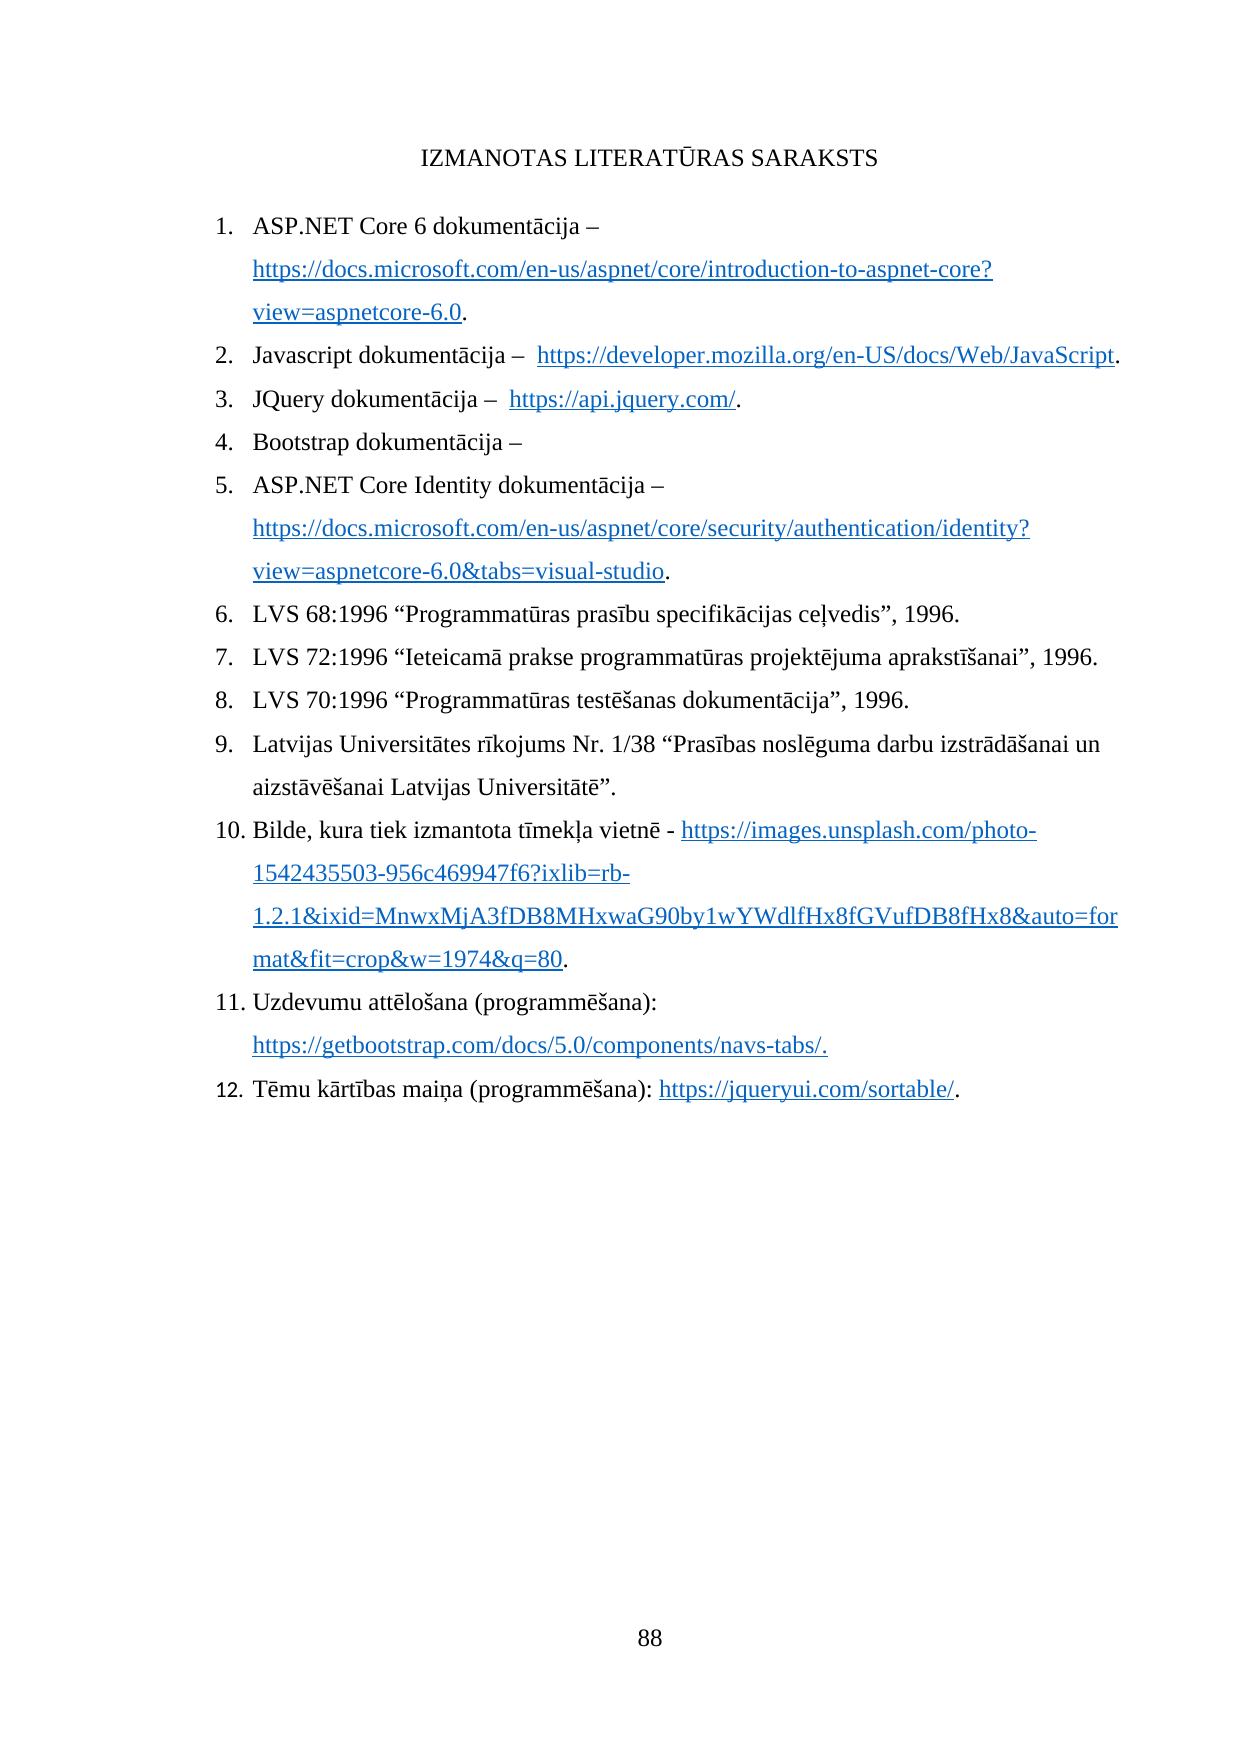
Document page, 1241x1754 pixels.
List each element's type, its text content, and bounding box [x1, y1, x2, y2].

list Uzdevumu attēlošana (programmēšana): https://getbootstrap.com/docs/5.0/components/navs-tabs/. [215, 987, 1122, 1059]
list JQuery dokumentācija – https://api.jquery.com/. [215, 384, 1122, 412]
list Bootstrap dokumentācija – [215, 427, 1122, 456]
list Javascript dokumentācija – https://developer.mozilla.org/en-US/docs/Web/JavaScript. [215, 341, 1122, 369]
list LVS 70:1996 “Programmatūras testēšanas dokumentācija”, 1996. [215, 686, 1122, 714]
list Bilde, kura tiek izmantota tīmekļa vietnē - https://images.unsplash.com/photo-1542435503-956c469947f6?ixlib=rb-1.2.1&ixid=MnwxMjA3fDB8MHxwaG90by1wYWdlfHx8fGVufDB8fHx8&auto=format&fit=crop&w=1974&q=80. [215, 815, 1122, 973]
list LVS 68:1996 “Programmatūras prasību specifikācijas ceļvedis”, 1996. [215, 599, 1122, 628]
list Latvijas Universitātes rīkojums Nr. 1/38 “Prasības noslēguma darbu izstrādāšanai un aizstāvēšanai Latvijas Universitātē”. [215, 729, 1122, 801]
list Tēmu kārtības maiņa (programmēšana): https://jqueryui.com/sortable/. [215, 1074, 1122, 1103]
list LVS 72:1996 “Ieteicamā prakse programmatūras projektējuma aprakstīšanai”, 1996. [215, 642, 1122, 671]
list ASP.NET Core 6 dokumentācija – https://docs.microsoft.com/en-us/aspnet/core/introduction-to-aspnet-core?view=aspnetcore-6.0. [215, 211, 1122, 326]
list ASP.NET Core Identity dokumentācija – https://docs.microsoft.com/en-us/aspnet/core/security/authentication/identity?view=aspnetcore-6.0&tabs=visual-studio. [215, 470, 1122, 585]
subtitle IZMANOTAS LITERATŪRAS SARAKSTS [177, 143, 1122, 172]
